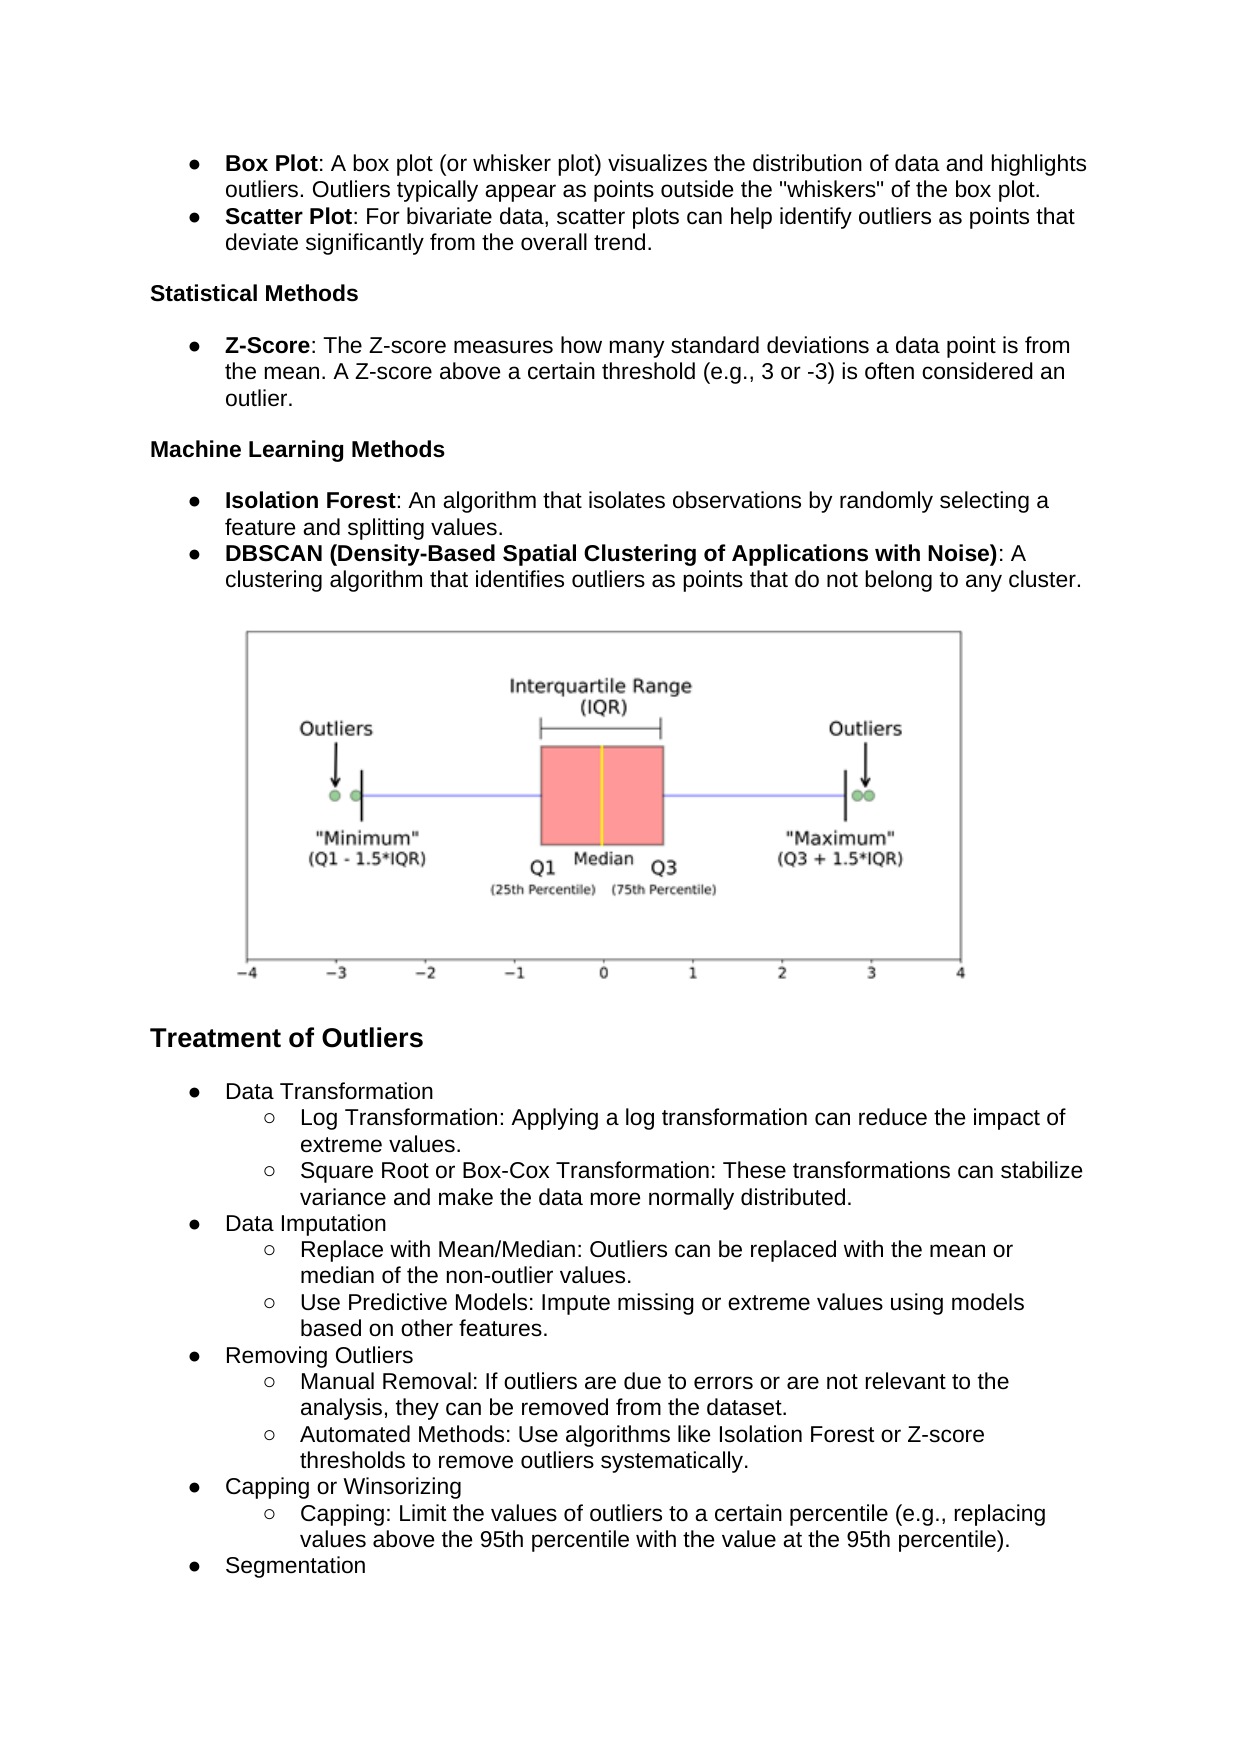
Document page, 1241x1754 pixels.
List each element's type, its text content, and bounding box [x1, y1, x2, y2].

list Square Root or Box-Cox Transformation: These transformations can stabilize variance and make the data more normally distributed. [262, 1157, 1090, 1210]
list Segmentation [187, 1552, 1090, 1579]
list Manual Removal: If outliers are due to errors or are not relevant to the analysis, they can be removed from the dataset. [262, 1368, 1090, 1421]
list Data Imputation [187, 1210, 1090, 1236]
picture [225, 617, 977, 993]
list Automated Methods: Use algorithms like Isolation Forest or Z-score thresholds to remove outliers systematically. [262, 1421, 1090, 1473]
list Box Plot: A box plot (or whisker plot) visualizes the distribution of data and highlights outliers. Outliers typically appear as points outside the "whiskers" of the box plot. [187, 150, 1090, 203]
text Statistical Methods [150, 280, 1090, 307]
list DBSCAN (Density-Based Spatial Clustering of Applications with Noise): A clustering algorithm that identifies outliers as points that do not belong to any cluster. [187, 540, 1090, 593]
list Removing Outliers [187, 1342, 1090, 1368]
list Replace with Mean/Median: Outliers can be replaced with the mean or median of the non-outlier values. [262, 1236, 1090, 1289]
list Data Transformation [187, 1078, 1090, 1104]
list Capping or Winsorizing [187, 1473, 1090, 1500]
list Isolation Forest: An algorithm that isolates observations by randomly selecting a feature and splitting values. [187, 487, 1090, 540]
list Log Transformation: Applying a log transformation can reduce the impact of extreme values. [262, 1104, 1090, 1157]
text Machine Learning Methods [150, 436, 1090, 462]
list Use Predictive Models: Impute missing or extreme values using models based on other features. [262, 1289, 1090, 1342]
list Capping: Limit the values of outliers to a certain percentile (e.g., replacing values above the 95th percentile with the value at the 95th percentile). [262, 1500, 1090, 1552]
list Scatter Plot: For bivariate data, scatter plots can help identify outliers as points that deviate significantly from the overall trend. [187, 203, 1090, 255]
subtitle Treatment of Outliers [150, 1022, 1090, 1053]
list Z-Score: The Z-score measures how many standard deviations a data point is from the mean. A Z-score above a certain threshold (e.g., 3 or -3) is often considered an outlier. [187, 332, 1090, 411]
